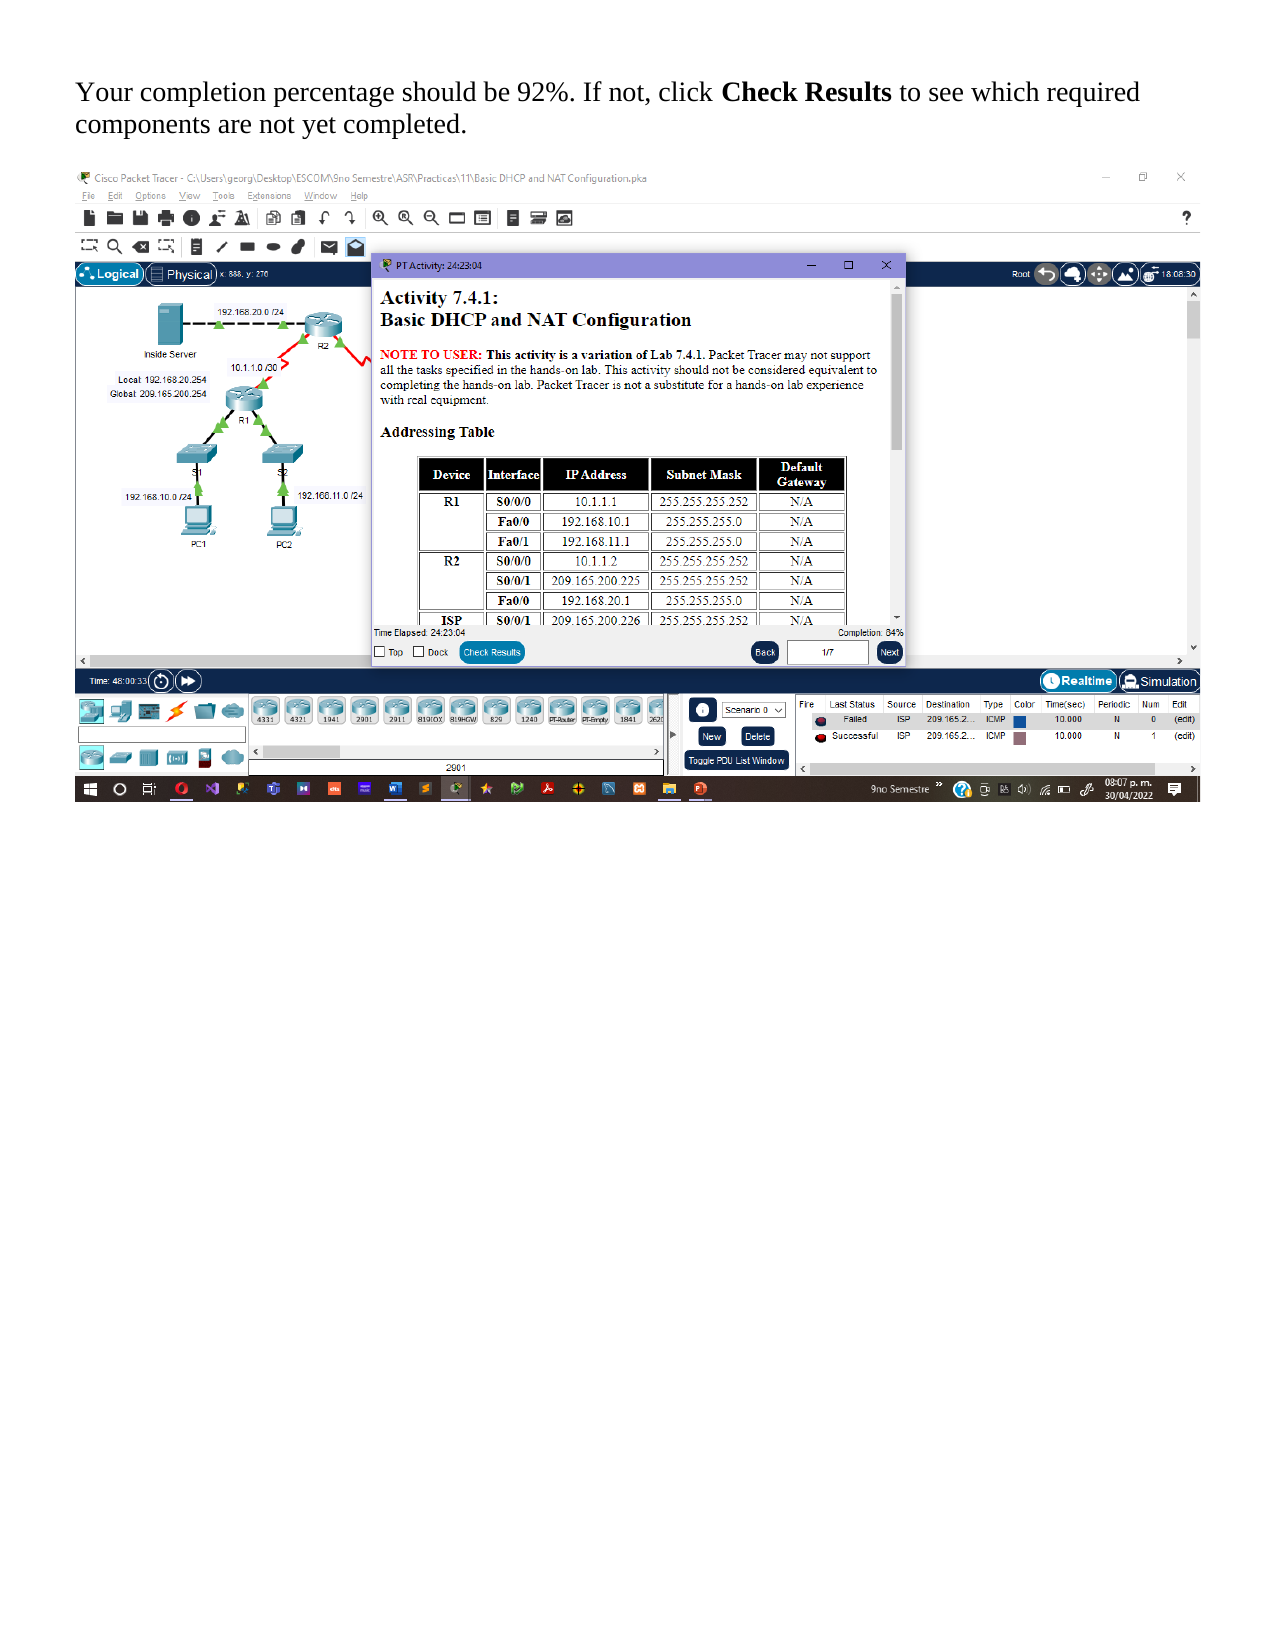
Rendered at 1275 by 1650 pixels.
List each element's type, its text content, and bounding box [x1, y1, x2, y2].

text Your completion percentage should be 92%. If not, click Check Results to see which required components are not yet completed. [75, 75, 1200, 140]
picture [131, 270, 138, 277]
picture [75, 168, 1200, 802]
